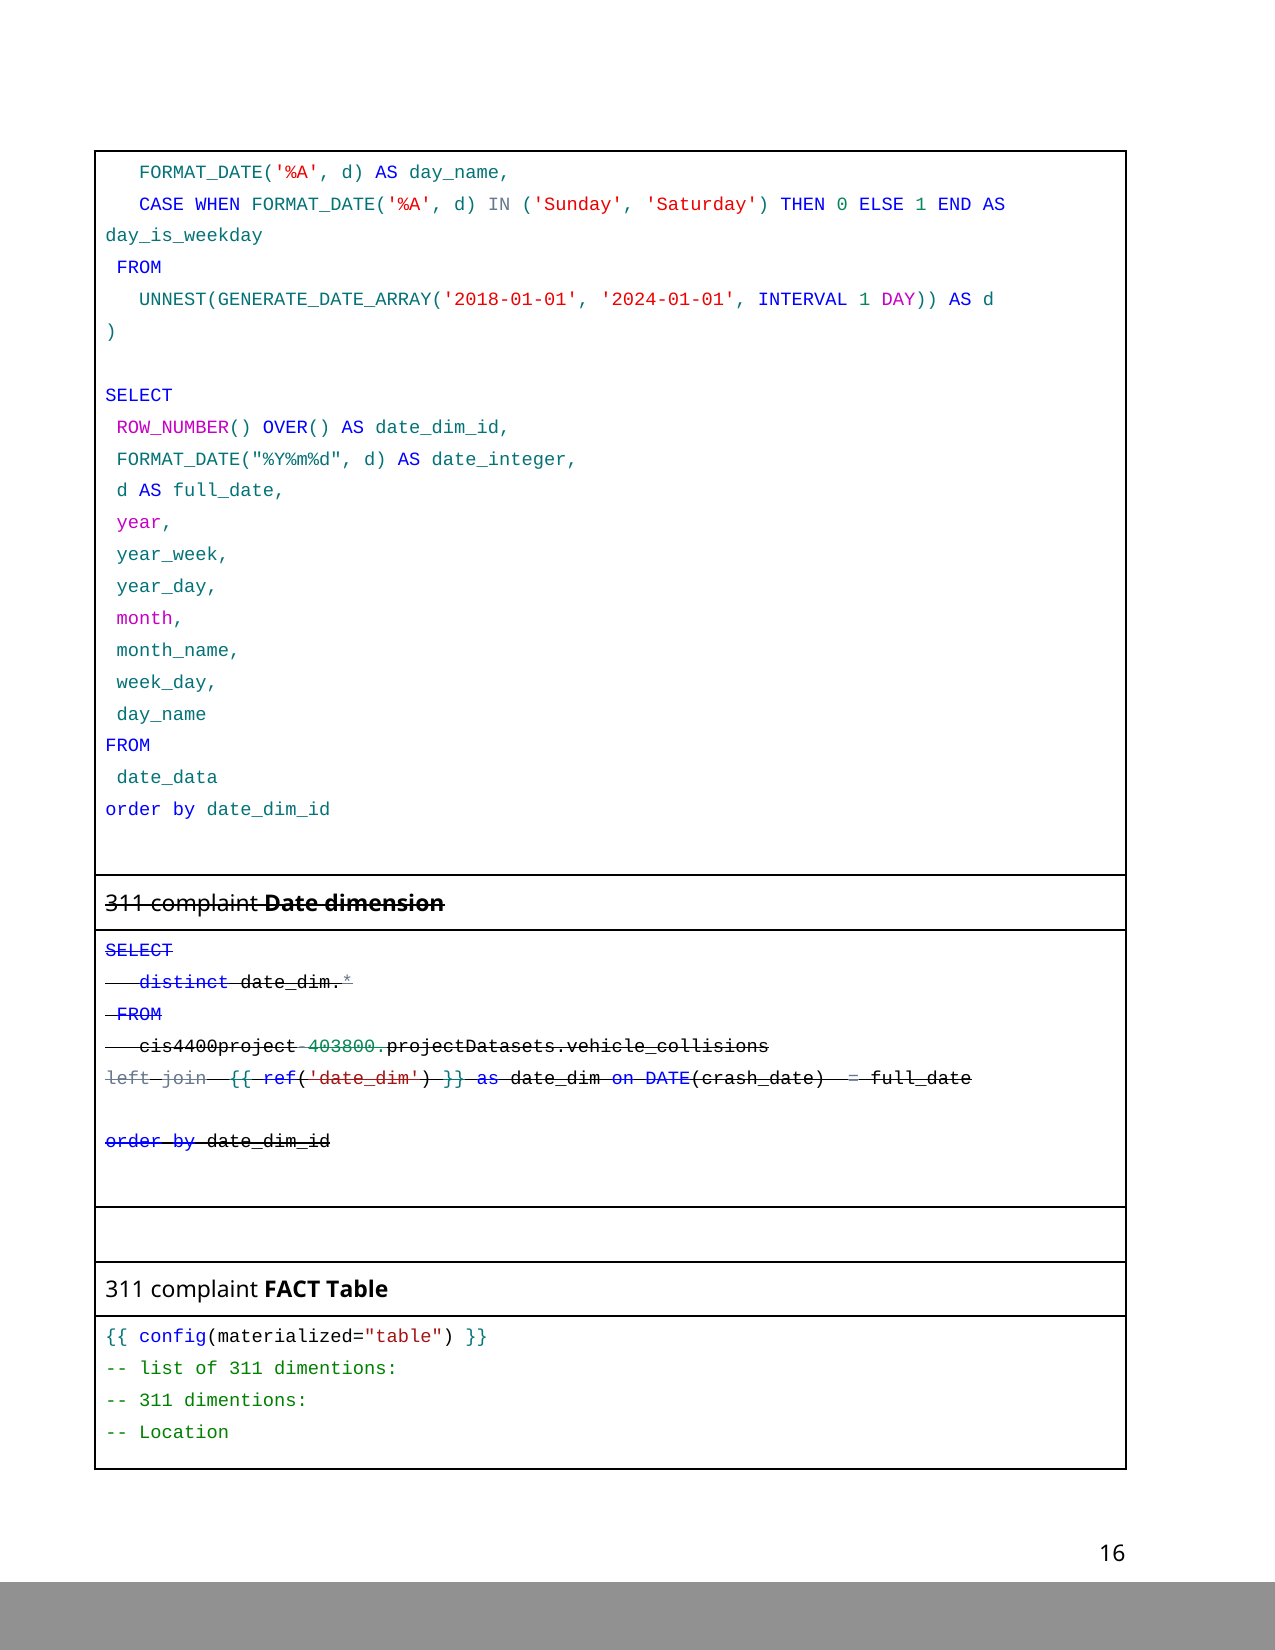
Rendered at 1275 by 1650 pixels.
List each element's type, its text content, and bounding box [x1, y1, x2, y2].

table_cell [96, 1208, 1125, 1261]
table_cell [96, 1317, 1125, 1468]
table_cell 311 complaint FACT Table [96, 1263, 1125, 1315]
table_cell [96, 152, 1125, 874]
table_cell SELECT distinct date_dim.* FROM cis4400project-403800.projectDatasets.vehicle_collisions left join {{ ref('date_dim') }} as date_dim on DATE(crash_date) = full_date order by date_dim_id [96, 931, 1125, 1206]
table_cell 311 complaint Date dimension [96, 876, 1125, 928]
picture [0, 1582, 1275, 1650]
